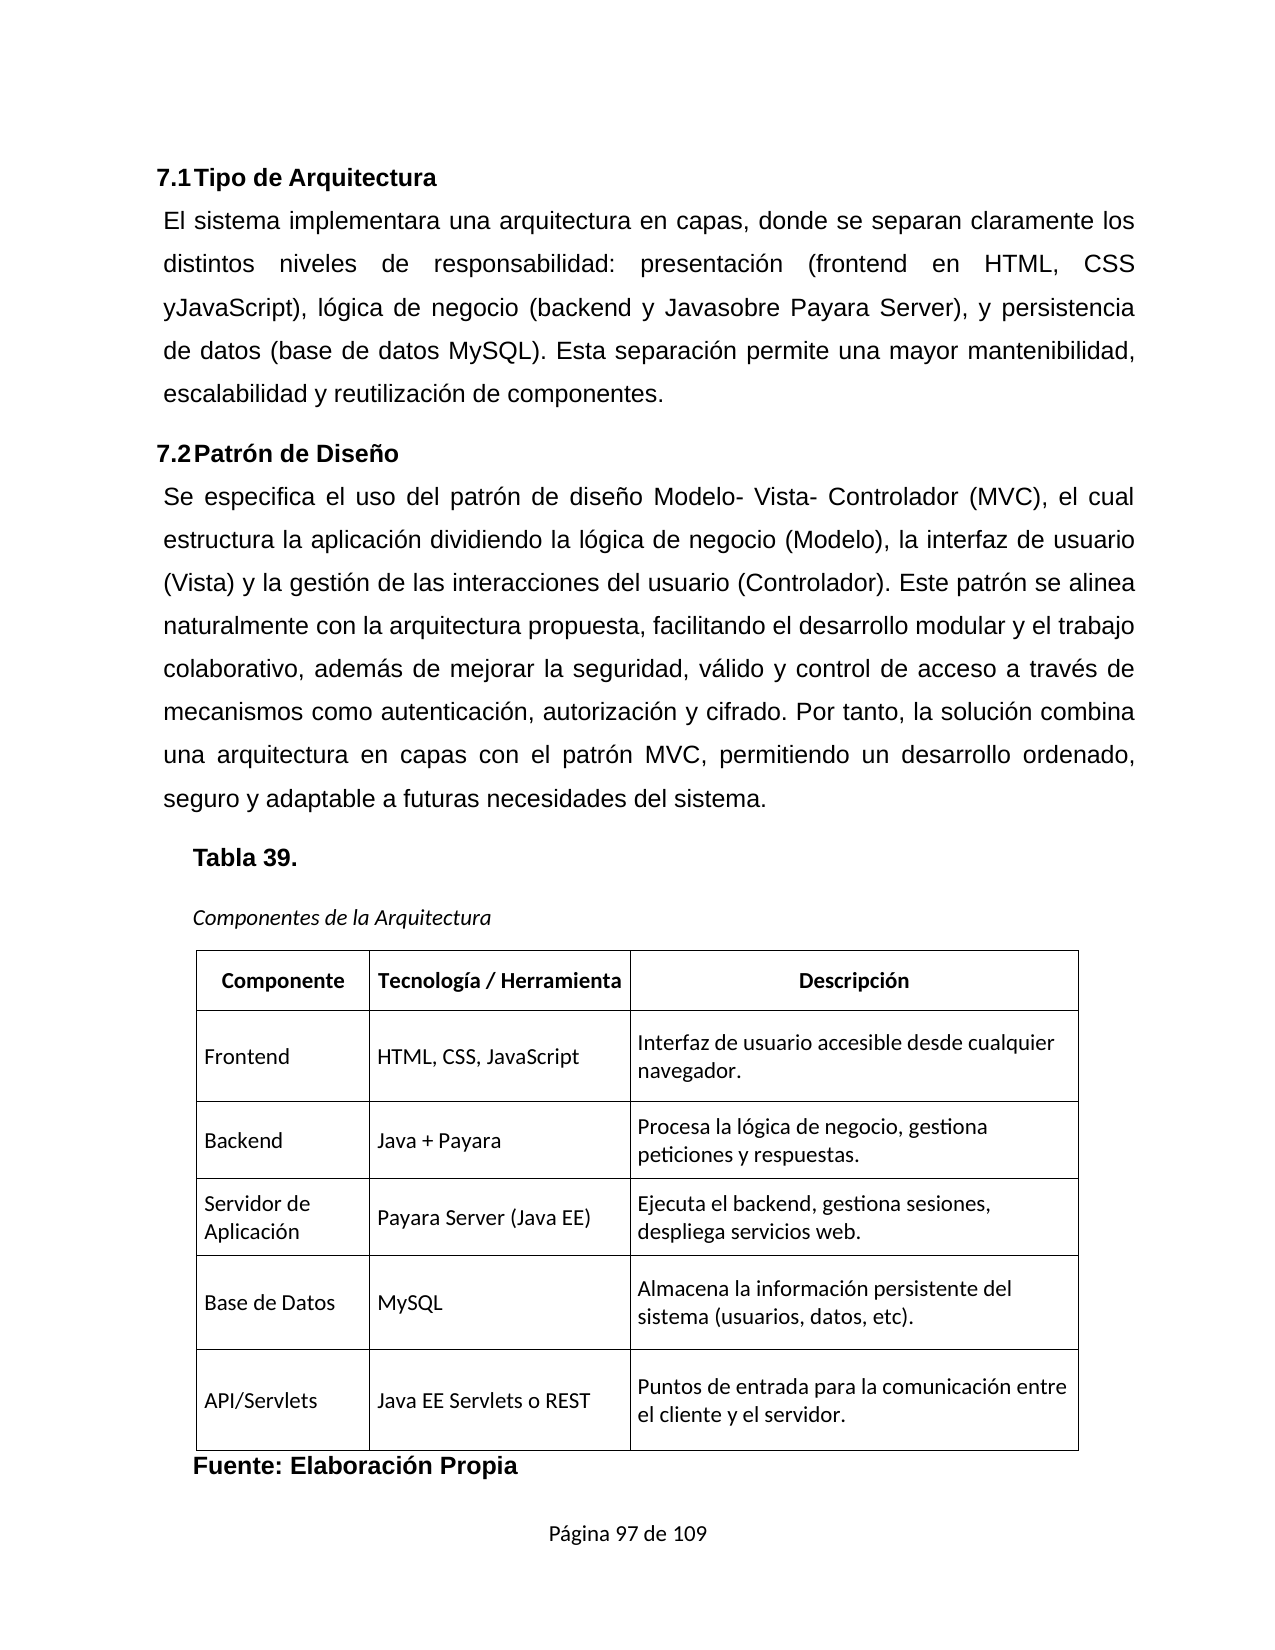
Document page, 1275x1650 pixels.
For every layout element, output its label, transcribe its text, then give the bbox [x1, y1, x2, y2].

table_cell Interfaz de usuario accesible desde cualquier navegador. [631, 1011, 1078, 1101]
subtitle Tipo de Arquitectura [156, 163, 1137, 192]
table_cell HTML, CSS, JavaScript [370, 1011, 630, 1101]
text Componentes de la Arquitectura [119, 903, 1137, 931]
text El sistema implementara una arquitectura en capas, donde se separan claramente los distintos niveles de responsabilidad: presentación (frontend en HTML, CSS yJavaScript), lógica de negocio (backend y Javasobre Payara Server), y persistencia de datos (base de datos MySQL). Esta separación permite una mayor mantenibilidad, escalabilidad y reutilización de componentes. [163, 206, 1137, 407]
table_cell Puntos de entrada para la comunicación entre el cliente y el servidor. [631, 1350, 1078, 1450]
table_cell Servidor de Aplicación [197, 1179, 369, 1255]
table_cell Base de Datos [197, 1256, 369, 1349]
text Fuente: Elaboración Propia [119, 1451, 1137, 1480]
table_cell Ejecuta el backend, gestiona sesiones, despliega servicios web. [631, 1179, 1078, 1255]
table_cell Java + Payara [370, 1102, 630, 1177]
table_header Descripción [631, 951, 1078, 1010]
table_cell Backend [197, 1102, 369, 1177]
table_header Componente [197, 951, 369, 1010]
table_cell API/Servlets [197, 1350, 369, 1450]
table_cell Procesa la lógica de negocio, gestiona peticiones y respuestas. [631, 1102, 1078, 1177]
text Tabla 39. [119, 843, 1137, 872]
table_cell Almacena la información persistente del sistema (usuarios, datos, etc). [631, 1256, 1078, 1349]
table_cell Java EE Servlets o REST [370, 1350, 630, 1450]
subtitle Patrón de Diseño [156, 438, 1137, 467]
table_cell Frontend [197, 1011, 369, 1101]
table_cell Payara Server (Java EE) [370, 1179, 630, 1255]
table_cell MySQL [370, 1256, 630, 1349]
table_header Tecnología / Herramienta [370, 951, 630, 1010]
text Se especifica el uso del patrón de diseño Modelo- Vista- Controlador (MVC), el cual estructura la aplicación dividiendo la lógica de negocio (Modelo), la interfaz de usuario (Vista) y la gestión de las interacciones del usuario (Controlador). Este patrón se alinea naturalmente con la arquitectura propuesta, facilitando el desarrollo modular y el trabajo colaborativo, además de mejorar la seguridad, válido y control de acceso a través de mecanismos como autenticación, autorización y cifrado. Por tanto, la solución combina una arquitectura en capas con el patrón MVC, permitiendo un desarrollo ordenado, seguro y adaptable a futuras necesidades del sistema. [163, 482, 1137, 812]
